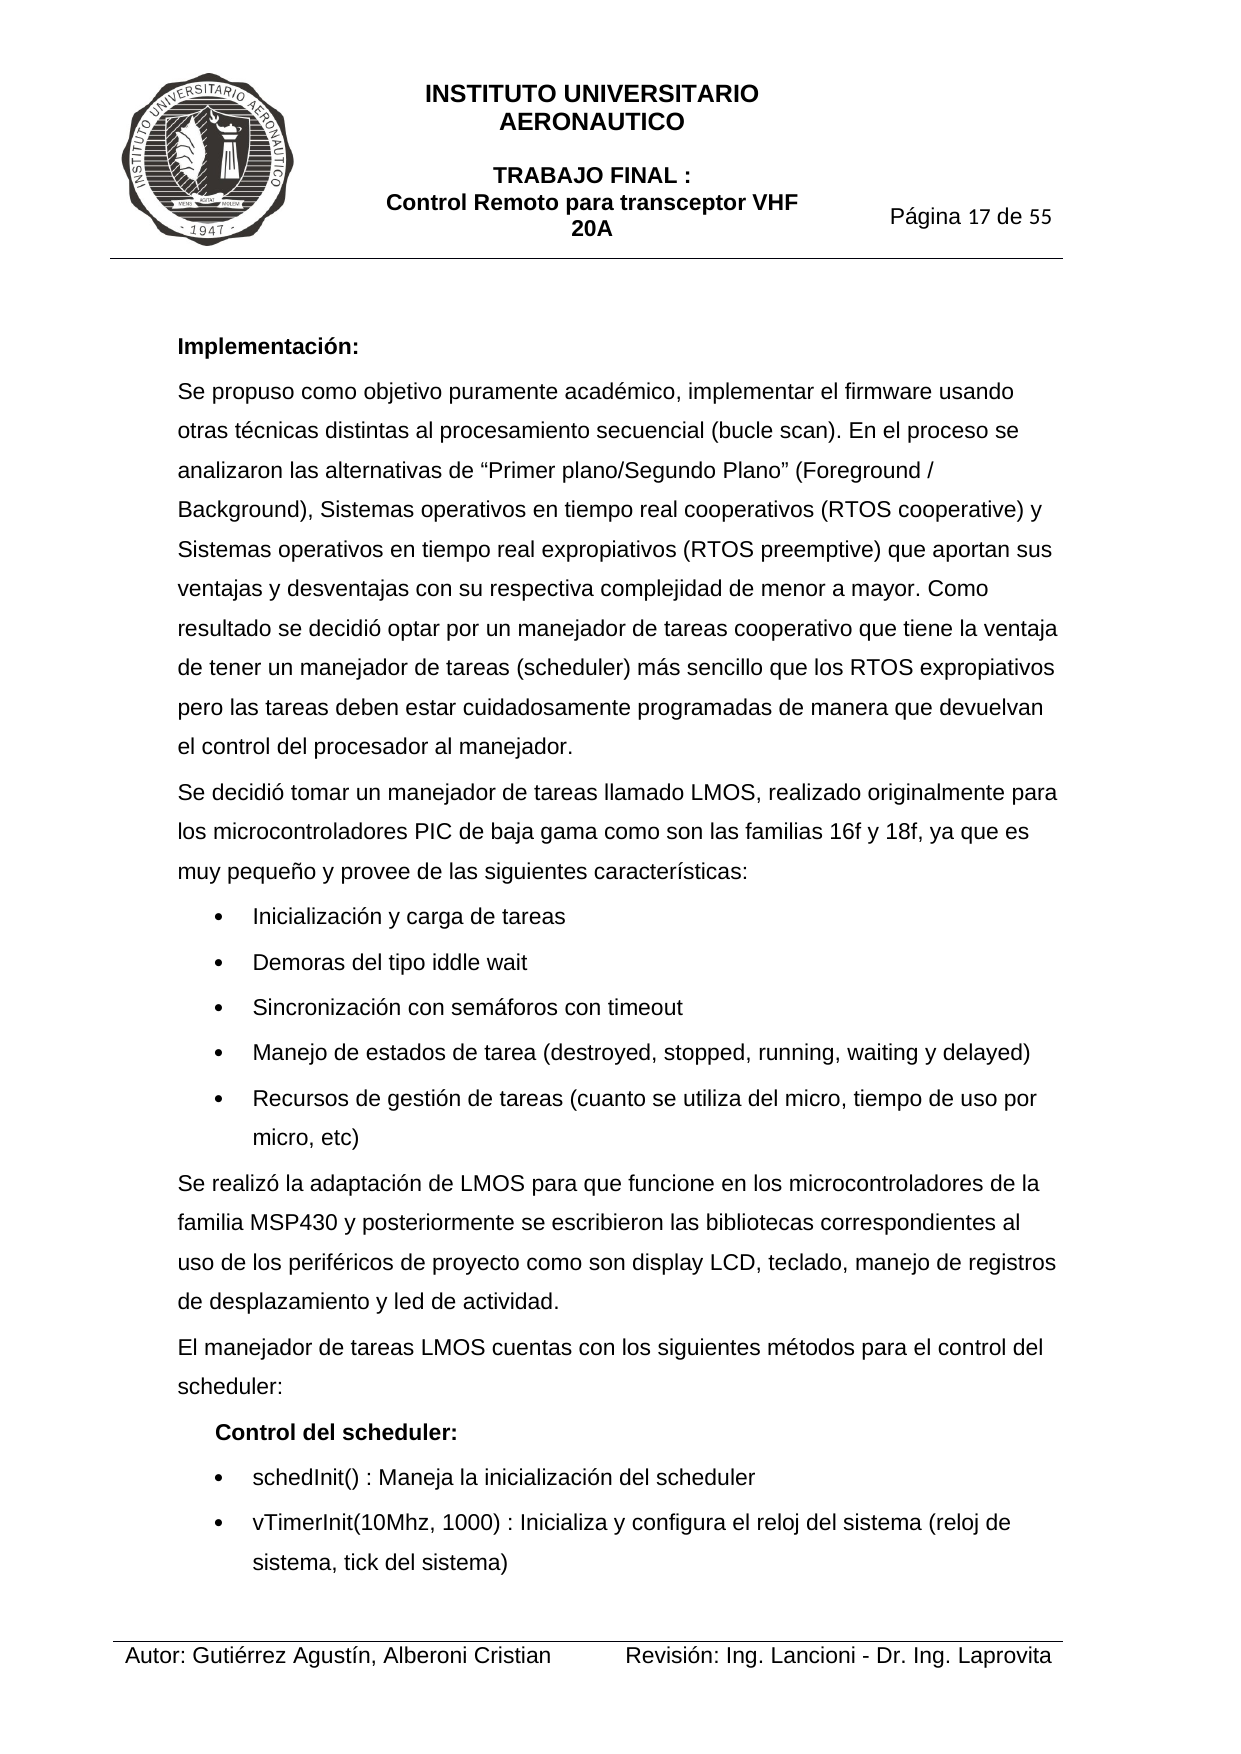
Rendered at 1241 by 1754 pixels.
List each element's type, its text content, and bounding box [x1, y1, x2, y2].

list Manejo de estados de tarea (destroyed, stopped, running, waiting y delayed) [215, 1039, 1063, 1066]
list vTimerInit(10Mhz, 1000) : Inicializa y configura el reloj del sistema (reloj de sistema, tick del sistema) [215, 1509, 1063, 1575]
picture [121, 73, 294, 246]
list Inicialización y carga de tareas [215, 903, 1063, 929]
list Recursos de gestión de tareas (cuanto se utiliza del micro, tiempo de uso por micro, etc) [215, 1085, 1063, 1151]
text Se decidió tomar un manejador de tareas llamado LMOS, realizado originalmente para los microcontroladores PIC de baja gama como son las familias 16f y 18f, ya que es muy pequeño y provee de las siguientes características: [177, 779, 1063, 884]
text Se realizó la adaptación de LMOS para que funcione en los microcontroladores de la familia MSP430 y posteriormente se escribieron las bibliotecas correspondientes al uso de los periféricos de proyecto como son display LCD, teclado, manejo de registros de desplazamiento y led de actividad. [177, 1170, 1063, 1314]
text El manejador de tareas LMOS cuentas con los siguientes métodos para el control del scheduler: [177, 1333, 1063, 1399]
text Implementación: [177, 333, 1063, 359]
list Demoras del tipo iddle wait [215, 948, 1063, 975]
list schedInit() : Maneja la inicialización del scheduler [215, 1464, 1063, 1490]
list Sincronización con semáforos con timeout [215, 994, 1063, 1020]
text Control del scheduler: [177, 1418, 1063, 1445]
text Se propuso como objetivo puramente académico, implementar el firmware usando otras técnicas distintas al procesamiento secuencial (bucle scan). En el proceso se analizaron las alternativas de “Primer plano/Segundo Plano” (Foreground / Background), Sistemas operativos en tiempo real cooperativos (RTOS cooperative) y Sistemas operativos en tiempo real expropiativos (RTOS preemptive) que aportan sus ventajas y desventajas con su respectiva complejidad de menor a mayor. Como resultado se decidió optar por un manejador de tareas cooperativo que tiene la ventaja de tener un manejador de tareas (scheduler) más sencillo que los RTOS expropiativos pero las tareas deben estar cuidadosamente programadas de manera que devuelvan el control del procesador al manejador. [177, 378, 1063, 760]
